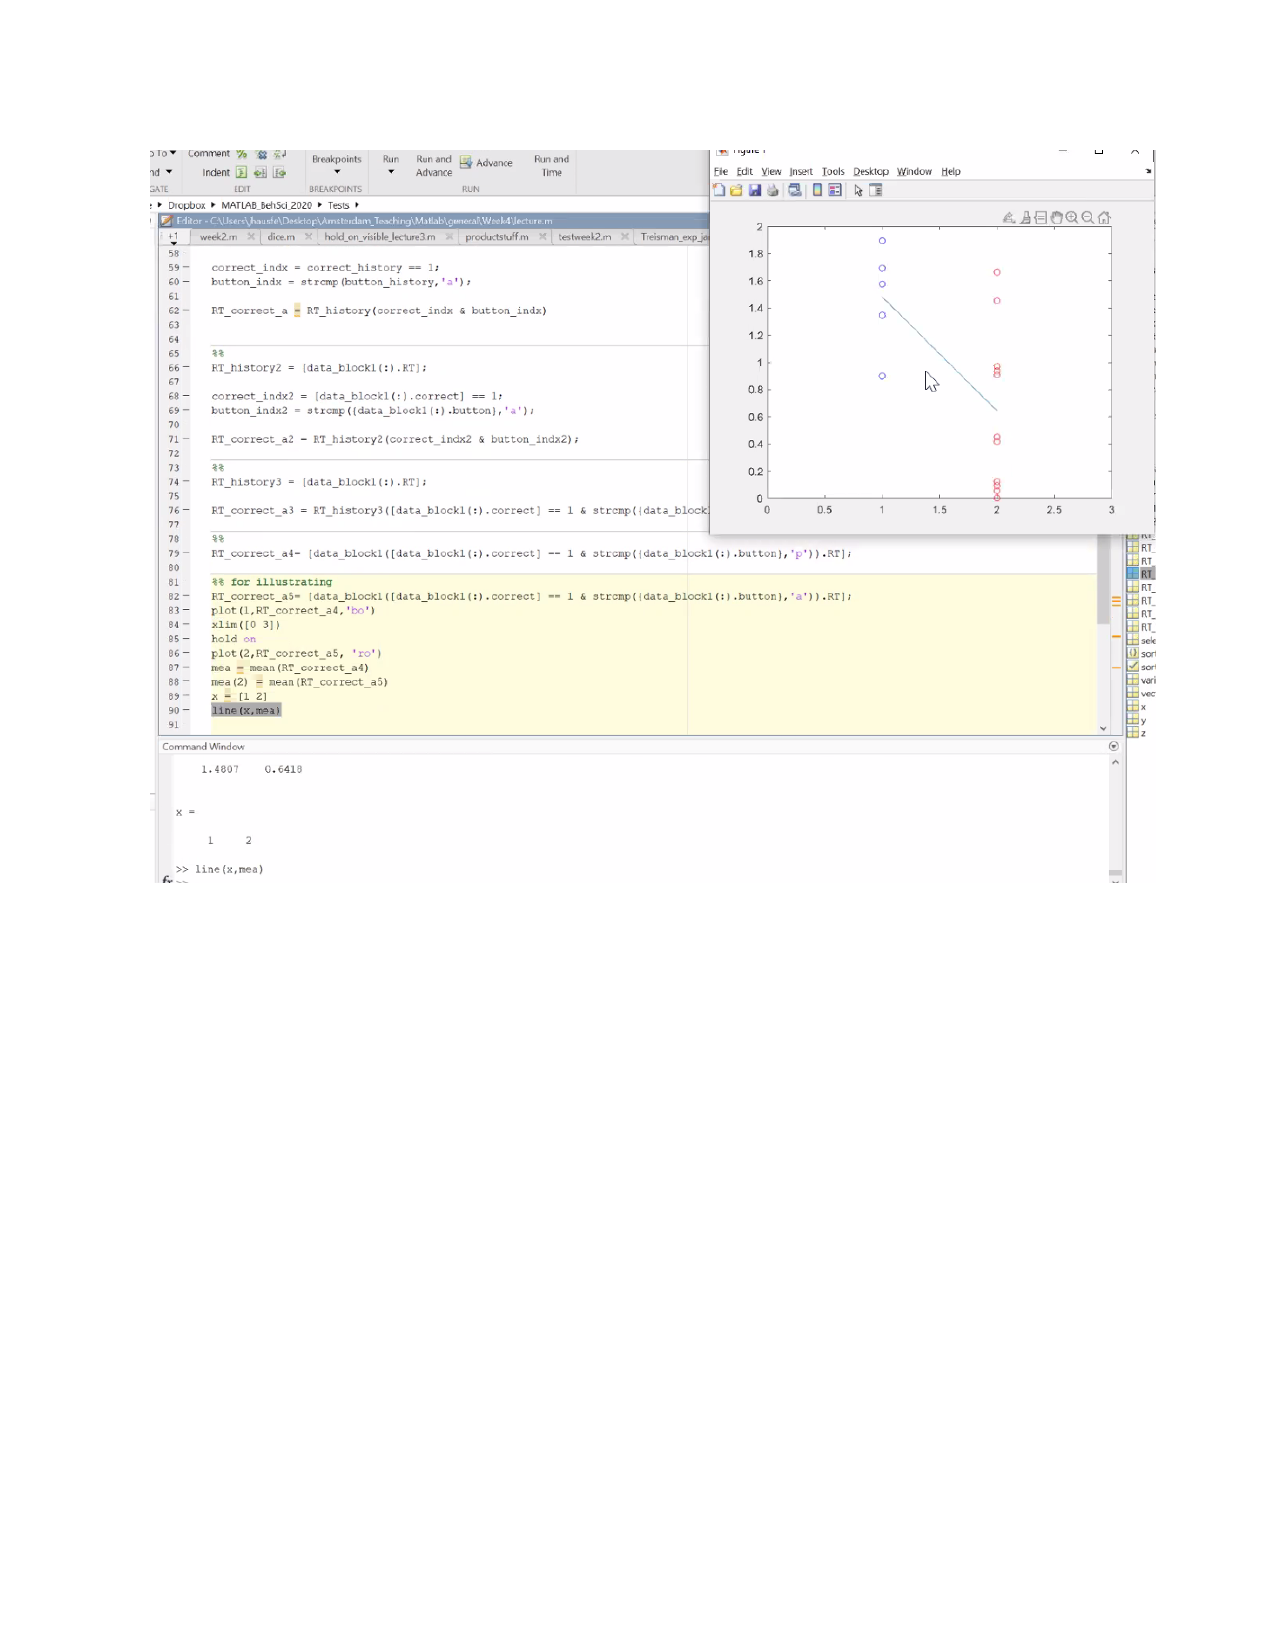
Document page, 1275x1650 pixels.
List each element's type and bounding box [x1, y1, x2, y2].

picture [150, 150, 1156, 883]
